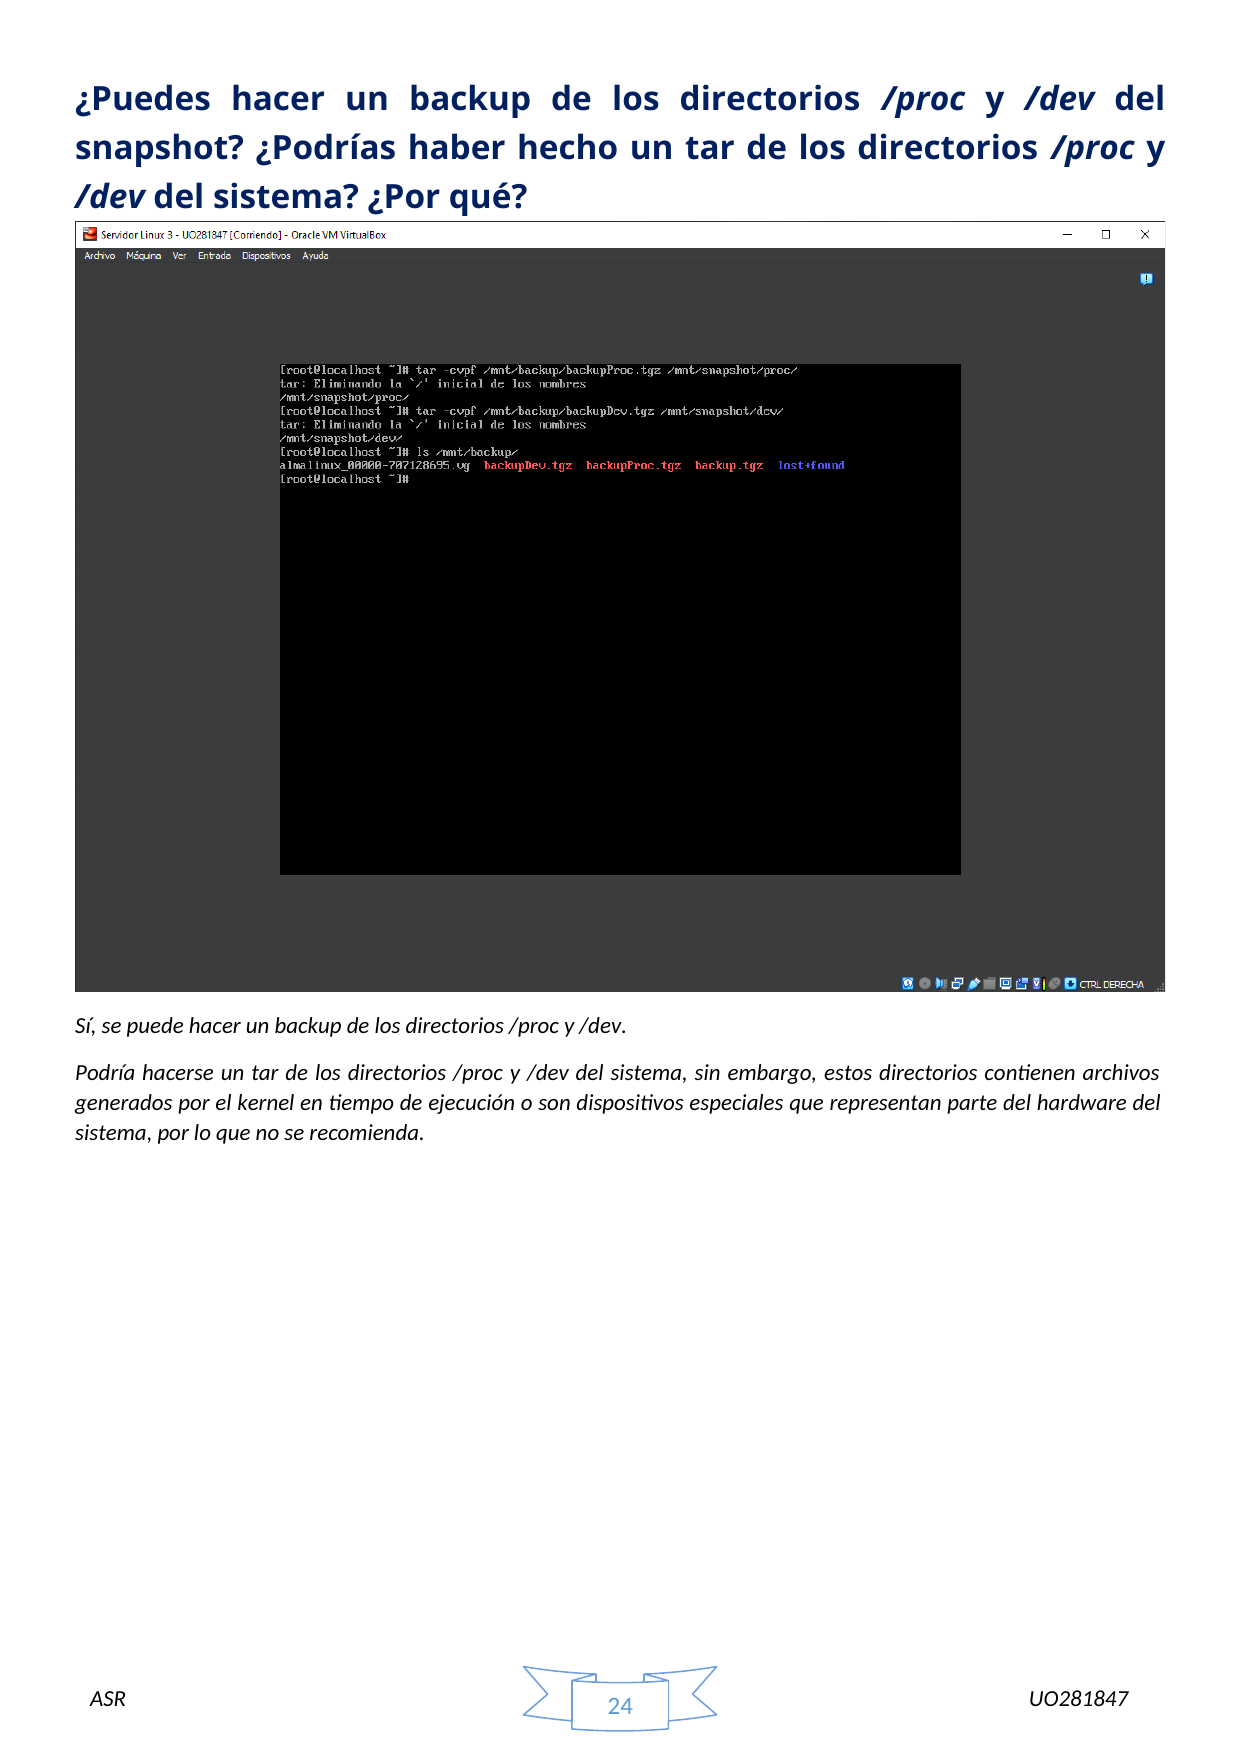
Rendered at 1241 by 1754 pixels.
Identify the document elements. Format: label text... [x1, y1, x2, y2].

text Sí, se puede hacer un backup de los directorios /proc y /dev. [75, 1011, 1165, 1039]
picture [75, 221, 1166, 992]
subtitle ¿Puedes hacer un backup de los directorios /proc y /dev del snapshot? ¿Podrías haber hecho un tar de los directorios /proc y /dev del sistema? ¿Por qué? [75, 75, 1165, 218]
text Podría hacerse un tar de los directorios /proc y /dev del sistema, sin embargo, estos directorios contienen archivos generados por el kernel en tiempo de ejecución o son dispositivos especiales que representan parte del hardware del sistema, por lo que no se recomienda. [75, 1058, 1165, 1146]
